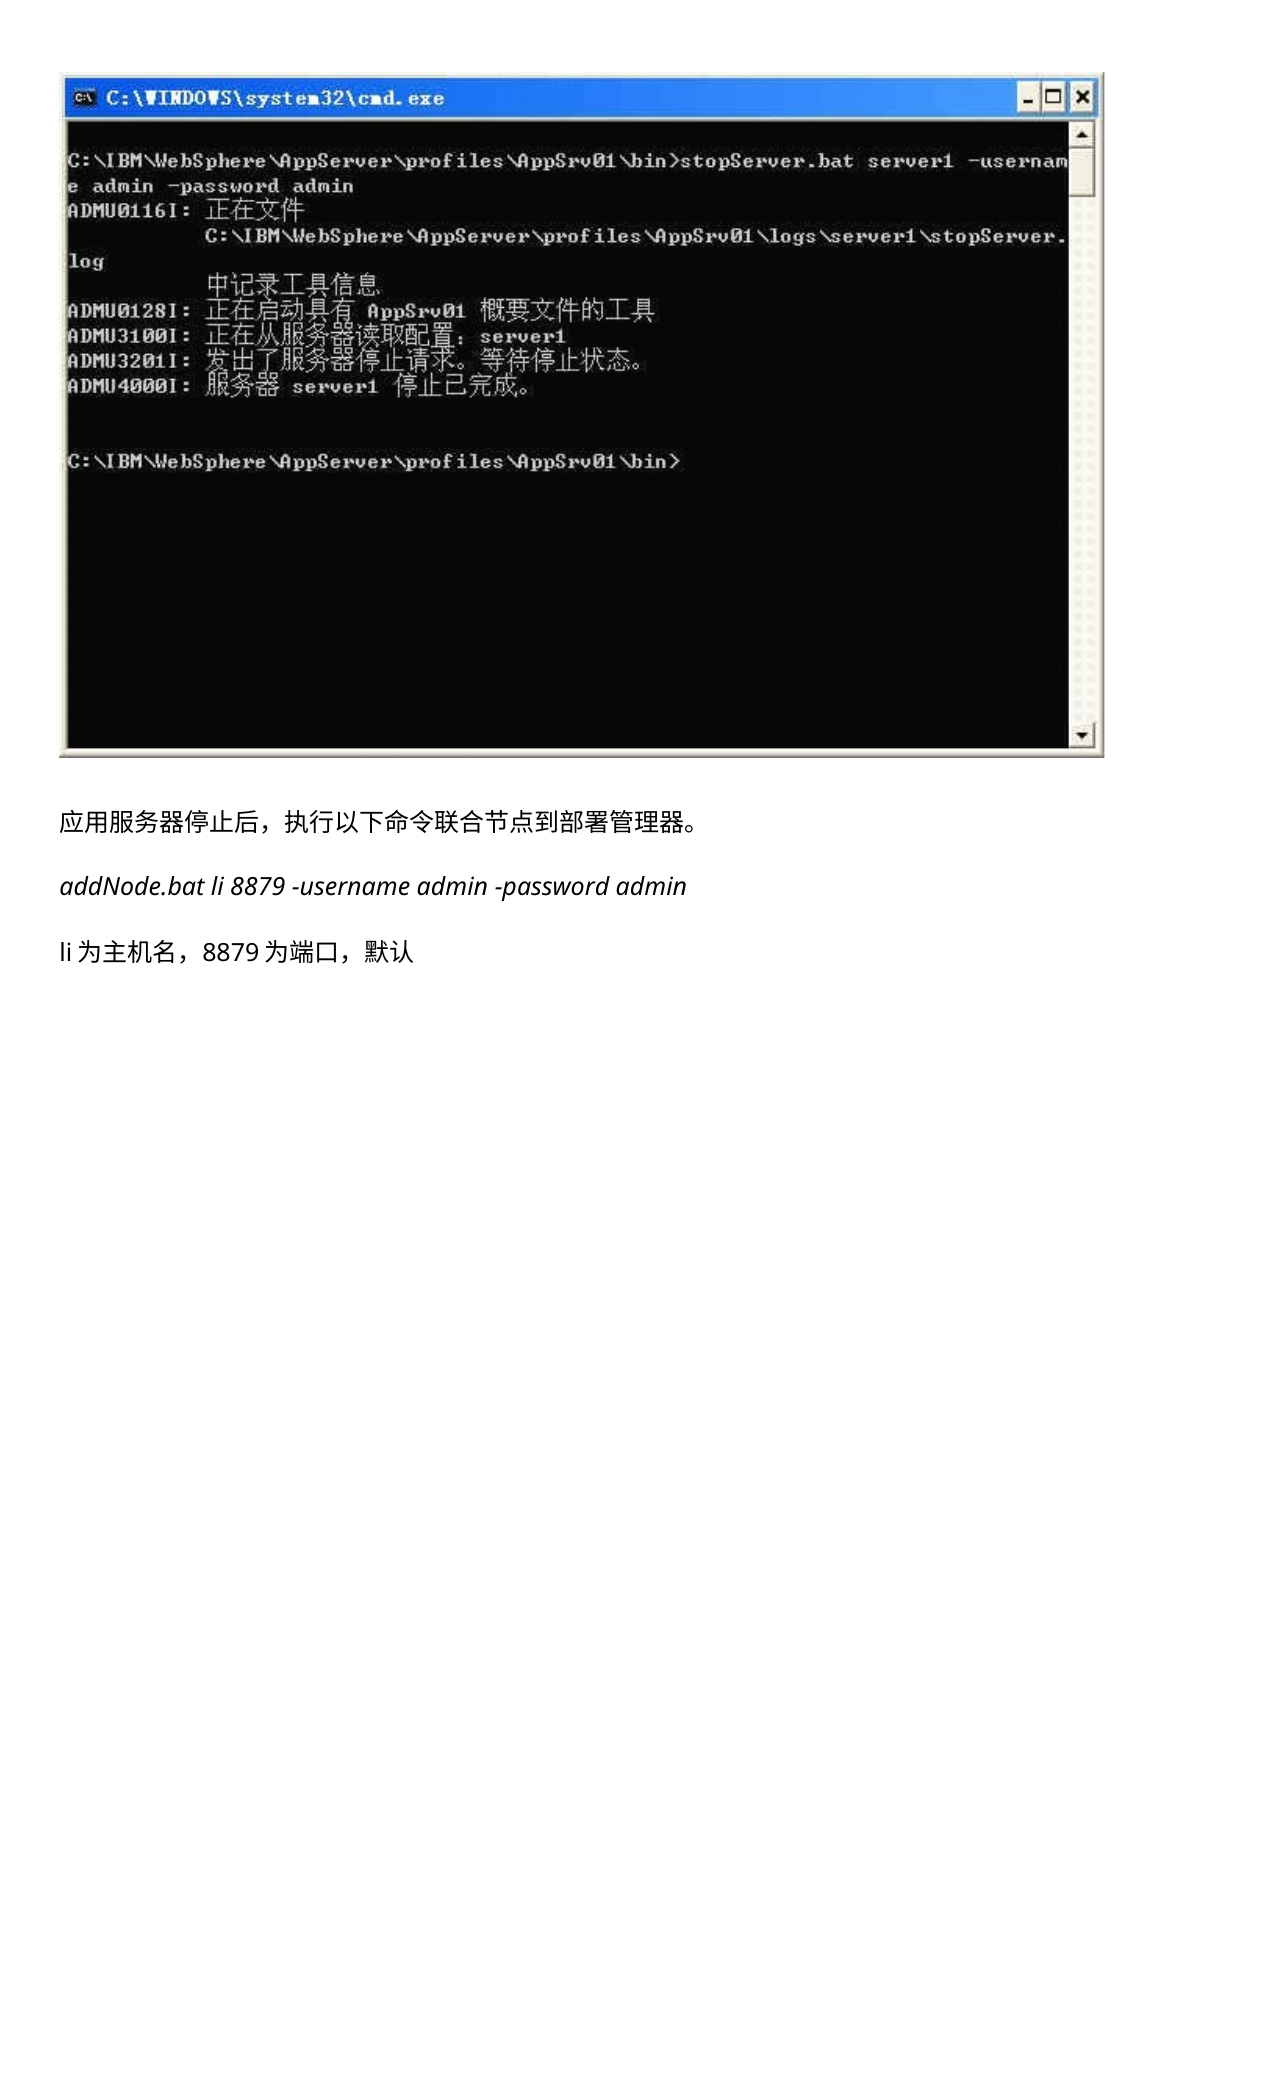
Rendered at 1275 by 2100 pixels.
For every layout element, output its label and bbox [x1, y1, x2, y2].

picture [59, 72, 1105, 758]
text [59, 73, 1216, 983]
